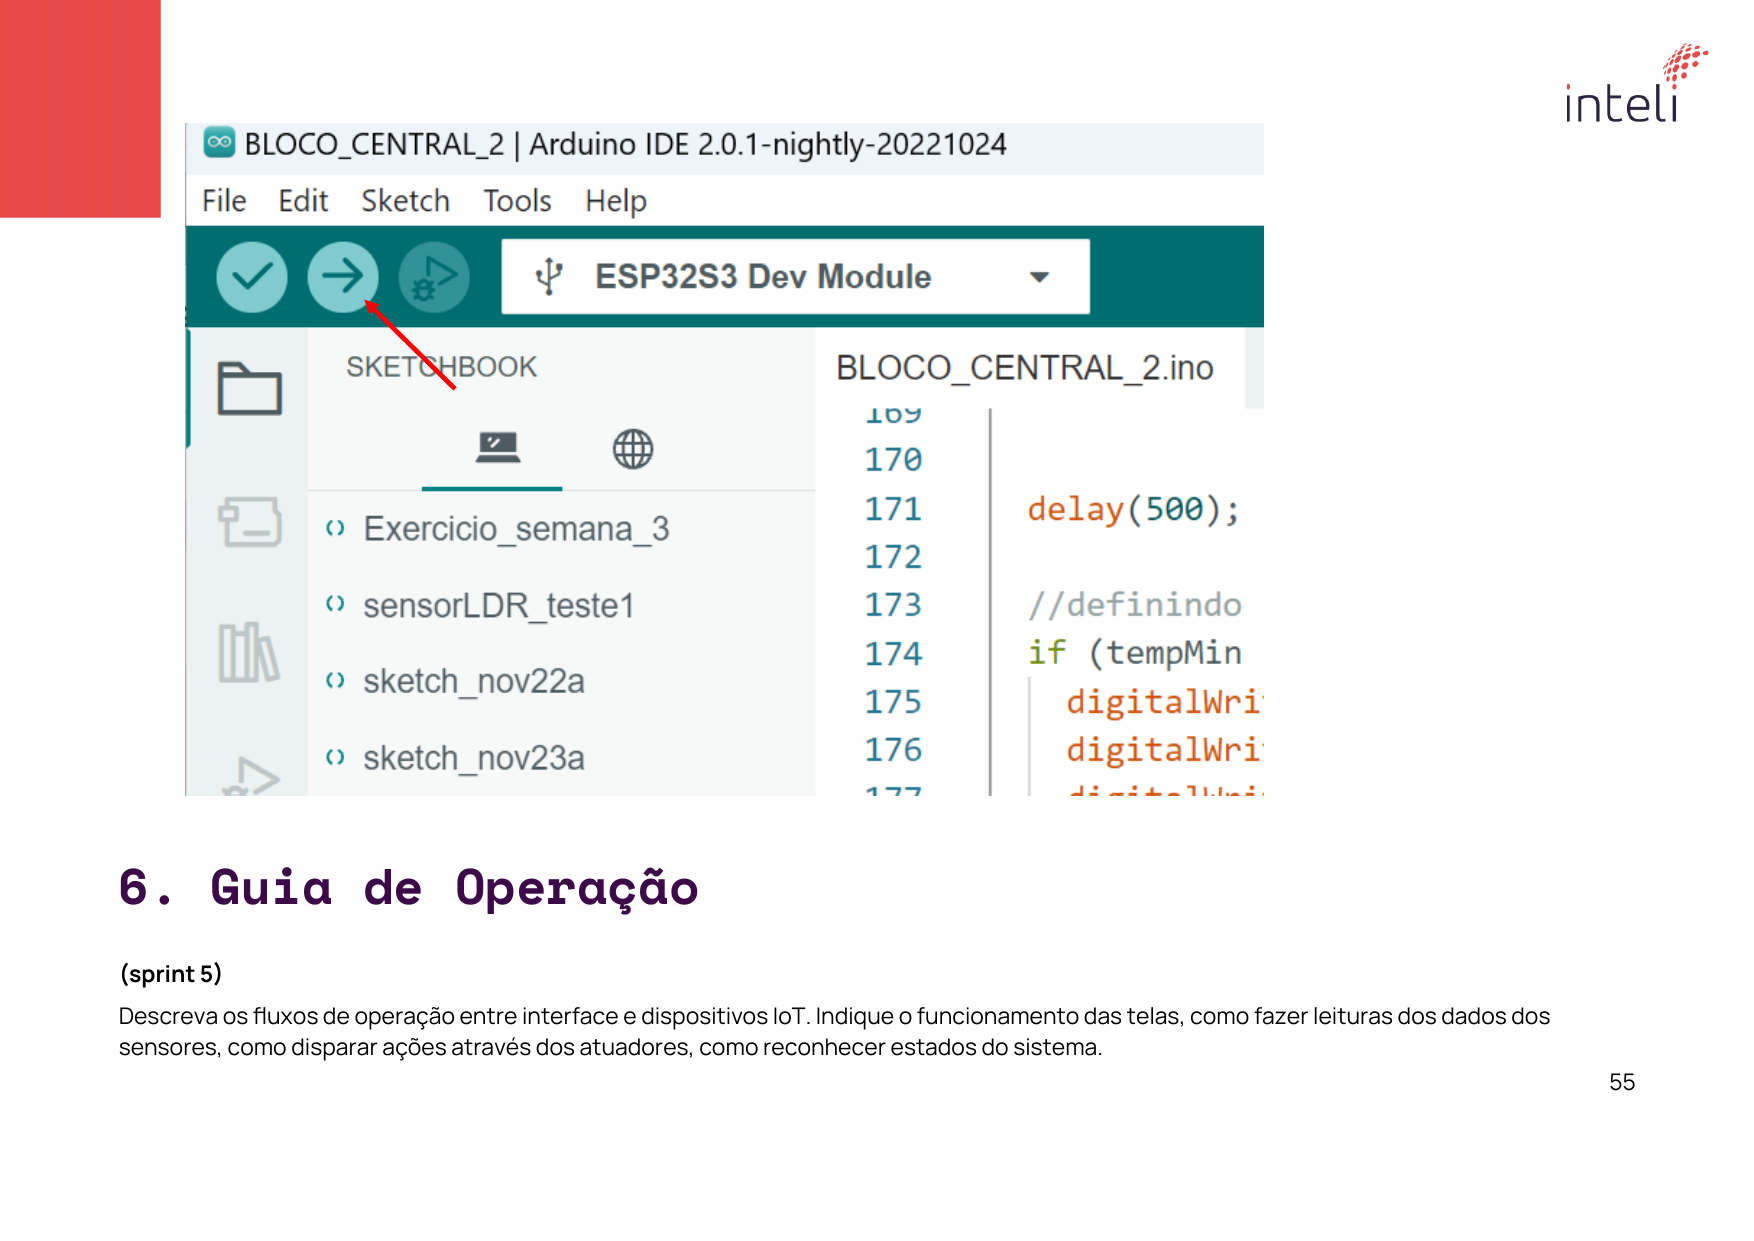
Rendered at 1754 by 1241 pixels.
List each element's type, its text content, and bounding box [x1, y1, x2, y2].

subtitle 6. Guia de Operação [118, 848, 1636, 922]
picture [185, 123, 1264, 796]
picture [1566, 43, 1709, 122]
subtitle (sprint 5) [118, 957, 1636, 989]
text Descreva os fluxos de operação entre interface e dispositivos IoT. Indique o funcionamento das telas, como fazer leituras dos dados dos sensores, como disparar ações através dos atuadores, como reconhecer estados do sistema. [118, 1000, 1636, 1062]
picture [0, 0, 161, 218]
